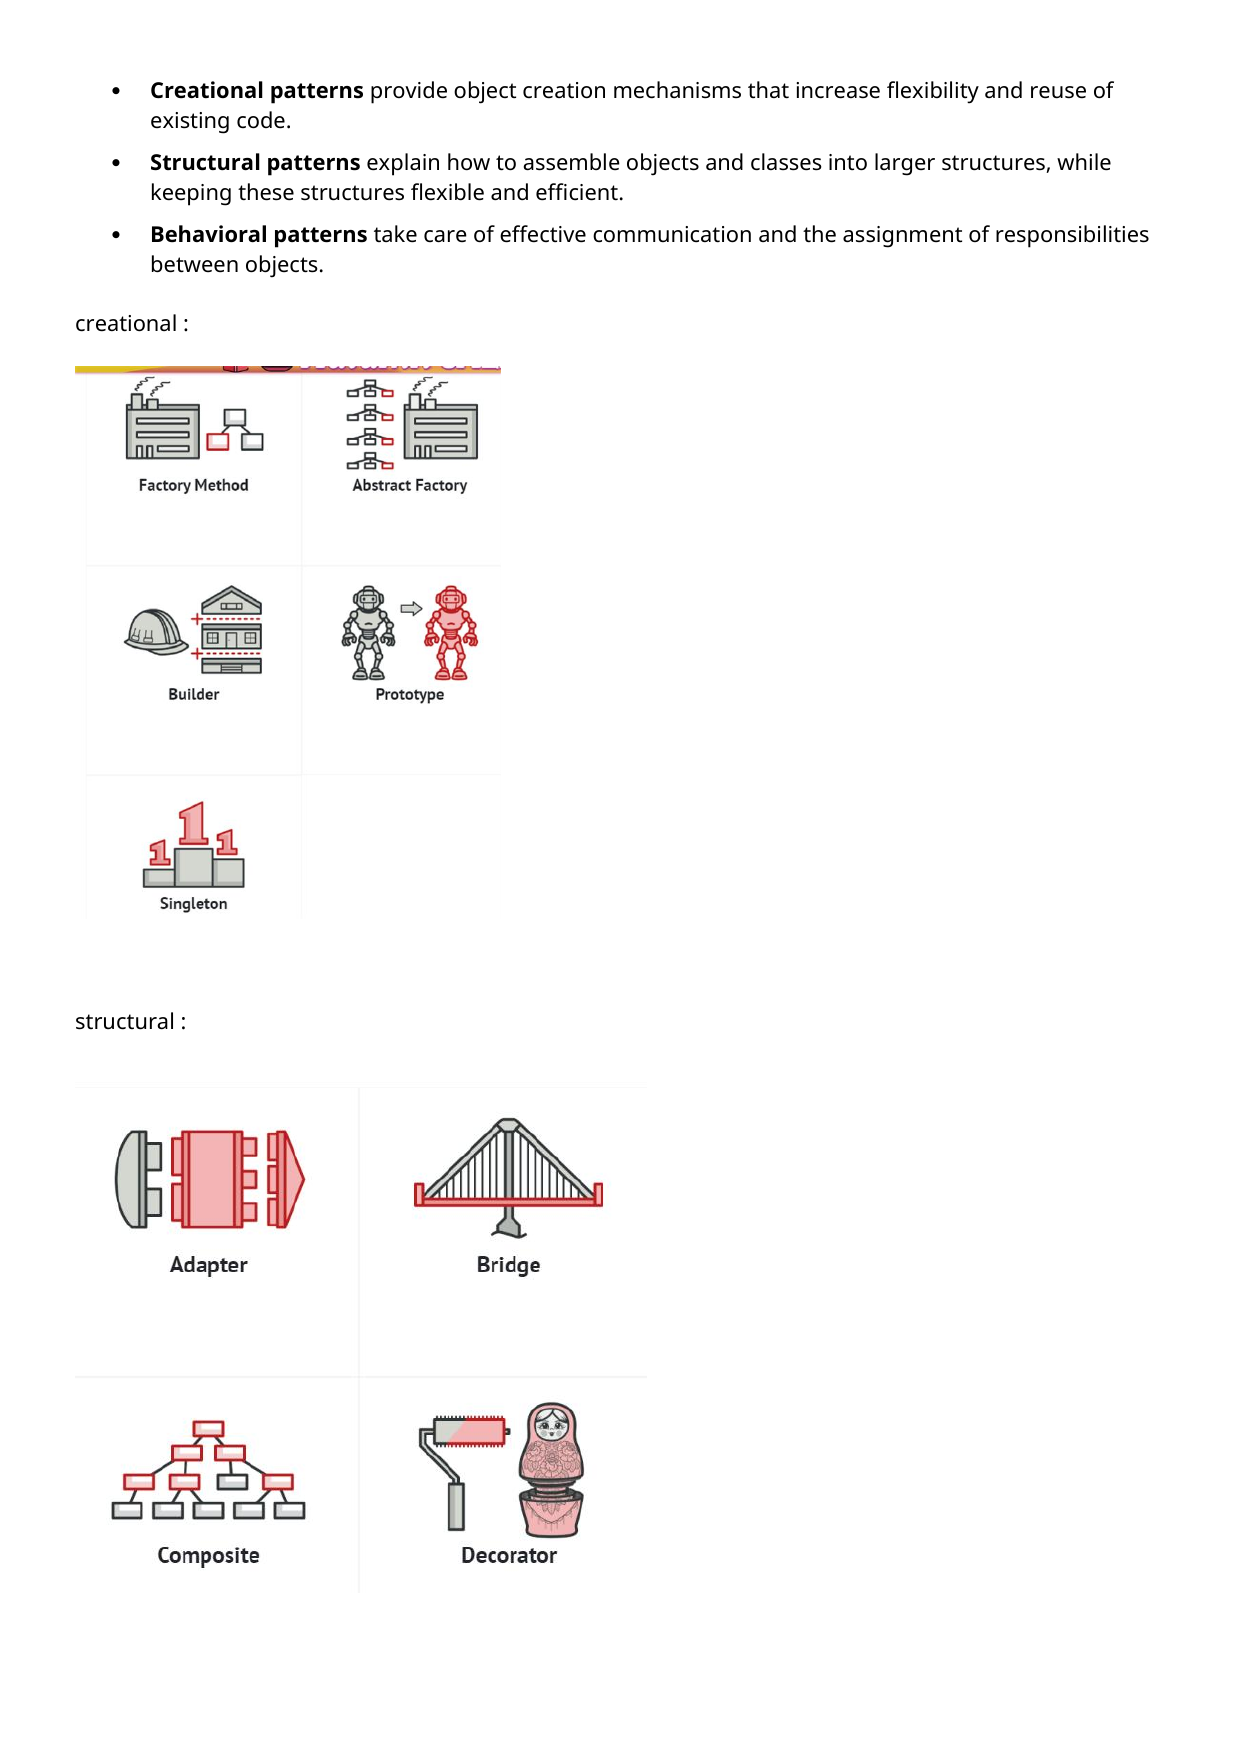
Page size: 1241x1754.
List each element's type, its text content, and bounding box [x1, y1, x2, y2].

picture [75, 1065, 647, 1593]
list Structural patterns explain how to assemble objects and classes into larger structures, while keeping these structures flexible and efficient. [112, 147, 1165, 207]
list Behavioral patterns take care of effective communication and the assignment of responsibilities between objects. [112, 219, 1165, 279]
text creational : [75, 308, 1165, 338]
text structural : [75, 1006, 1165, 1036]
picture [75, 366, 501, 919]
list Creational patterns provide object creation mechanisms that increase flexibility and reuse of existing code. [112, 75, 1165, 134]
